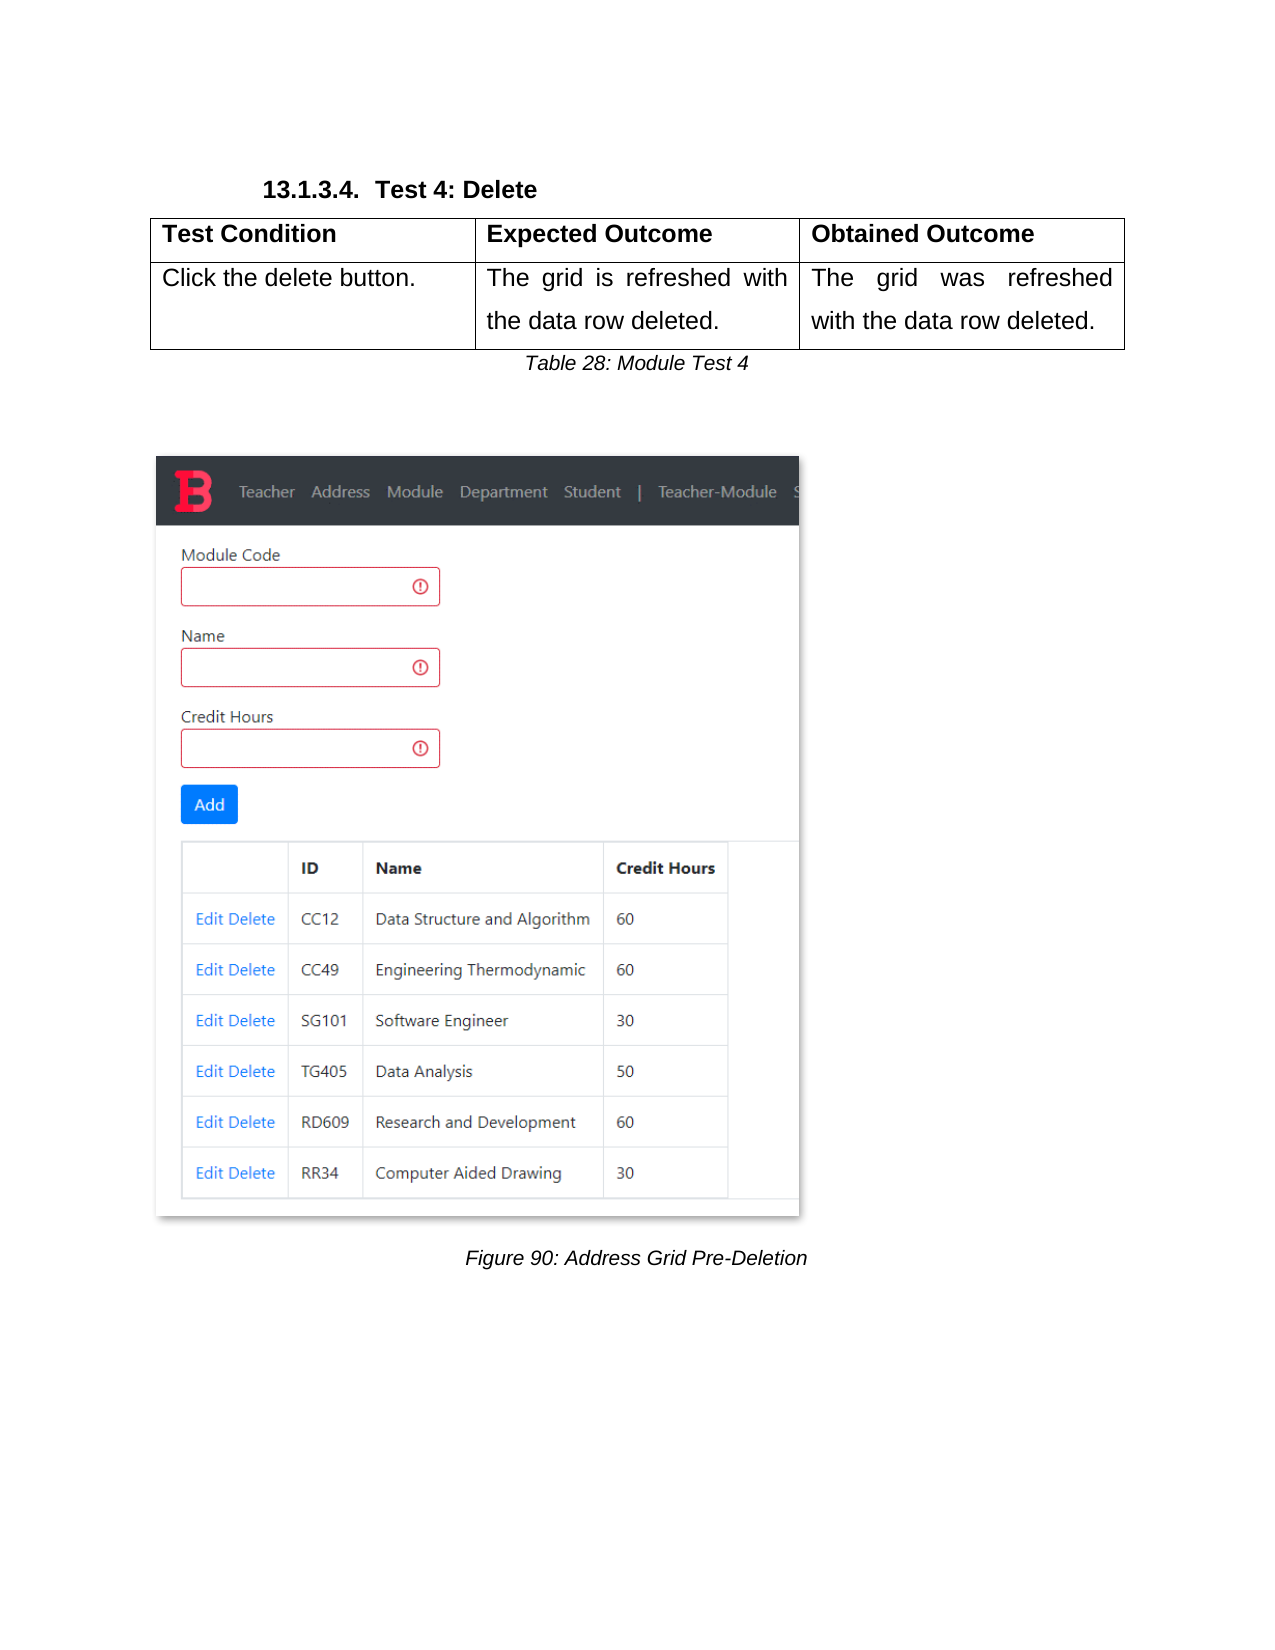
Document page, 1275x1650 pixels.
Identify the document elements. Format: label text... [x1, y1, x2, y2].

table_cell Click the delete button. [151, 263, 475, 349]
table_cell The grid was refreshed with the data row deleted. [800, 263, 1124, 349]
table_header Expected Outcome [476, 219, 799, 262]
table_cell The grid is refreshed with the data row deleted. [476, 263, 799, 349]
picture [156, 456, 799, 1216]
text Table 28: Module Test 4 [150, 350, 1125, 374]
text Figure 90: Address Grid Pre-Deletion [150, 1246, 1125, 1270]
subtitle Test 4: Delete [262, 175, 1125, 204]
table_header Obtained Outcome [800, 219, 1124, 262]
table_header Test Condition [151, 219, 475, 262]
